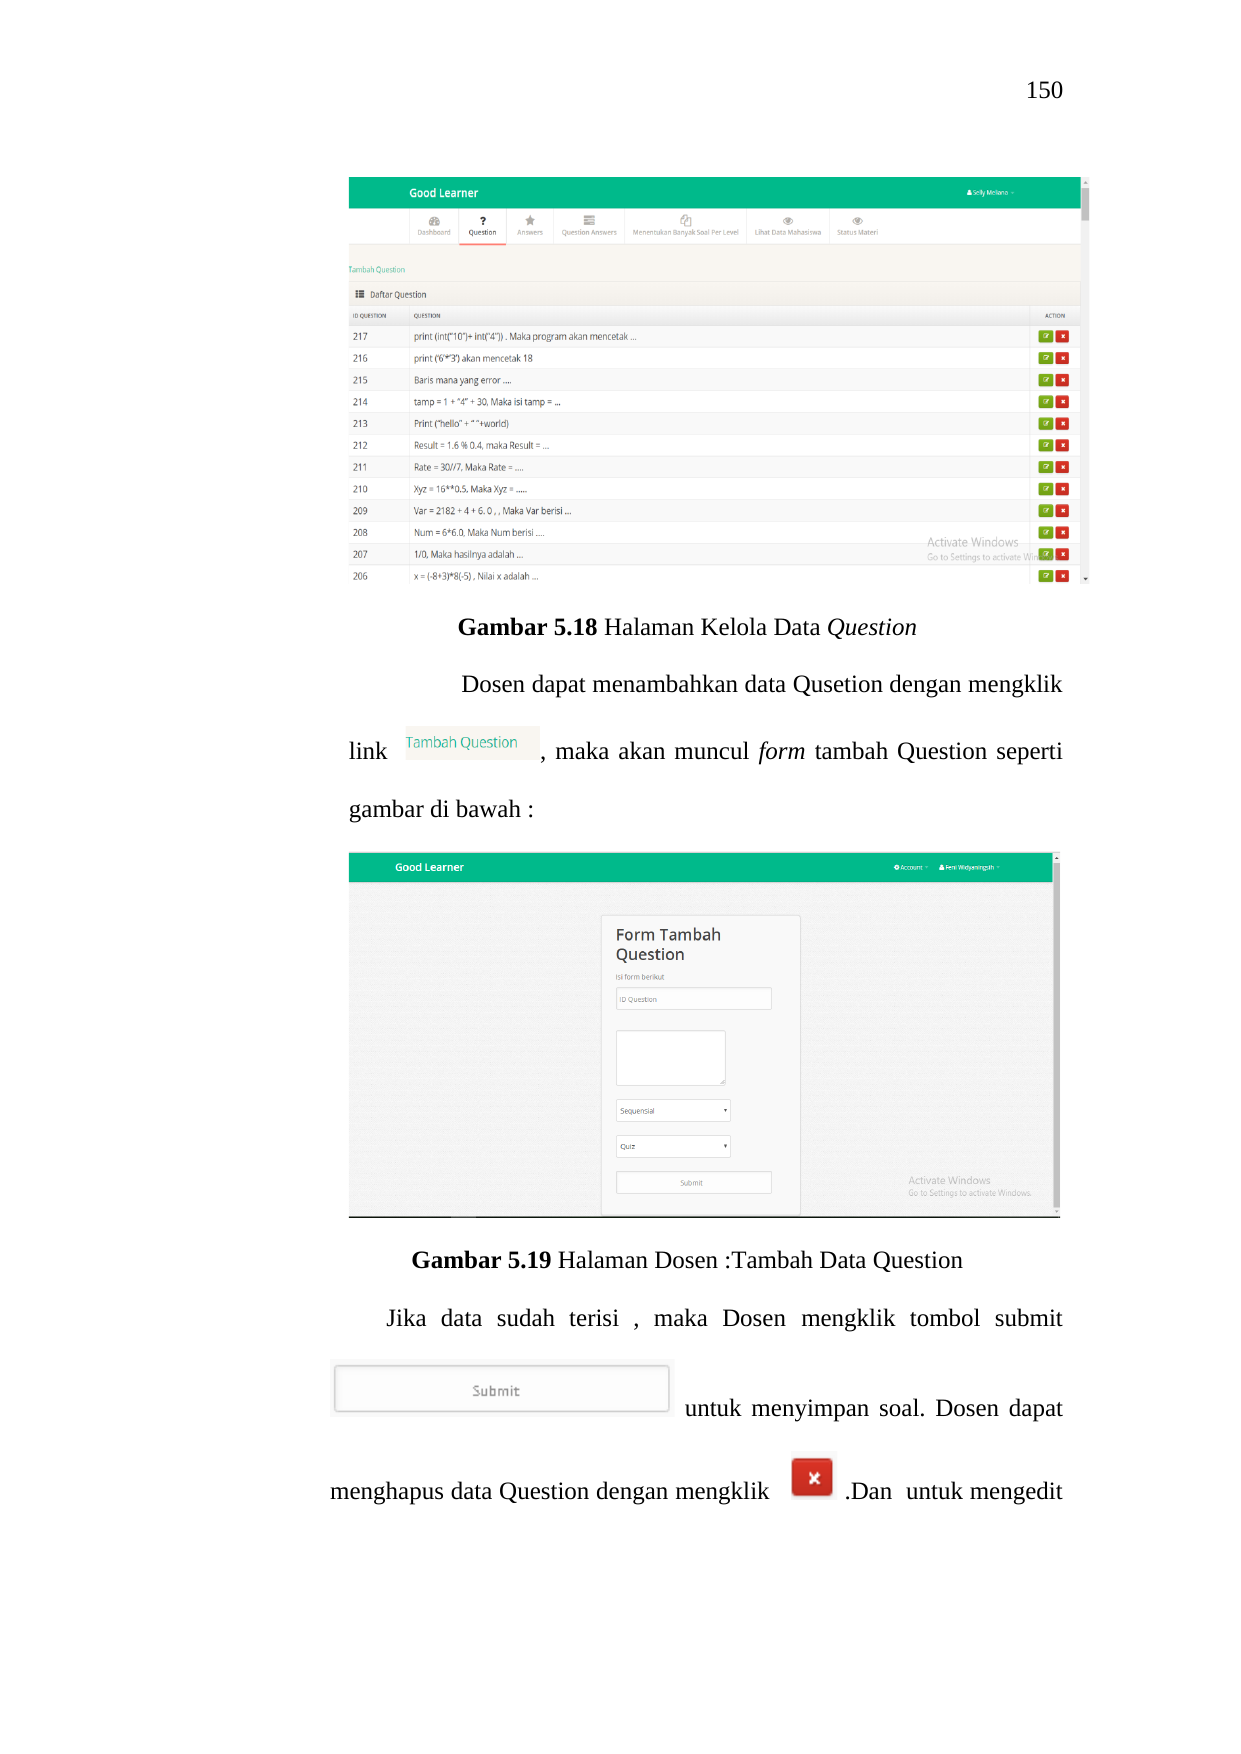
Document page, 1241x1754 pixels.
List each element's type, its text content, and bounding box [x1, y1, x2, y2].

picture [348, 851, 1060, 1218]
picture [405, 726, 540, 760]
list Dosen dapat menambahkan data Qusetion dengan mengklik link , maka akan muncul form tambah Question seperti gambar di bawah : [349, 669, 1063, 823]
list Gambar 5.18 Halaman Kelola Data Question [311, 612, 1063, 641]
picture [348, 177, 1090, 584]
picture [330, 1359, 675, 1417]
picture [791, 1451, 838, 1500]
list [330, 1303, 1063, 1505]
list Gambar 5.19 Halaman Dosen :Tambah Data Question [311, 1245, 1063, 1274]
